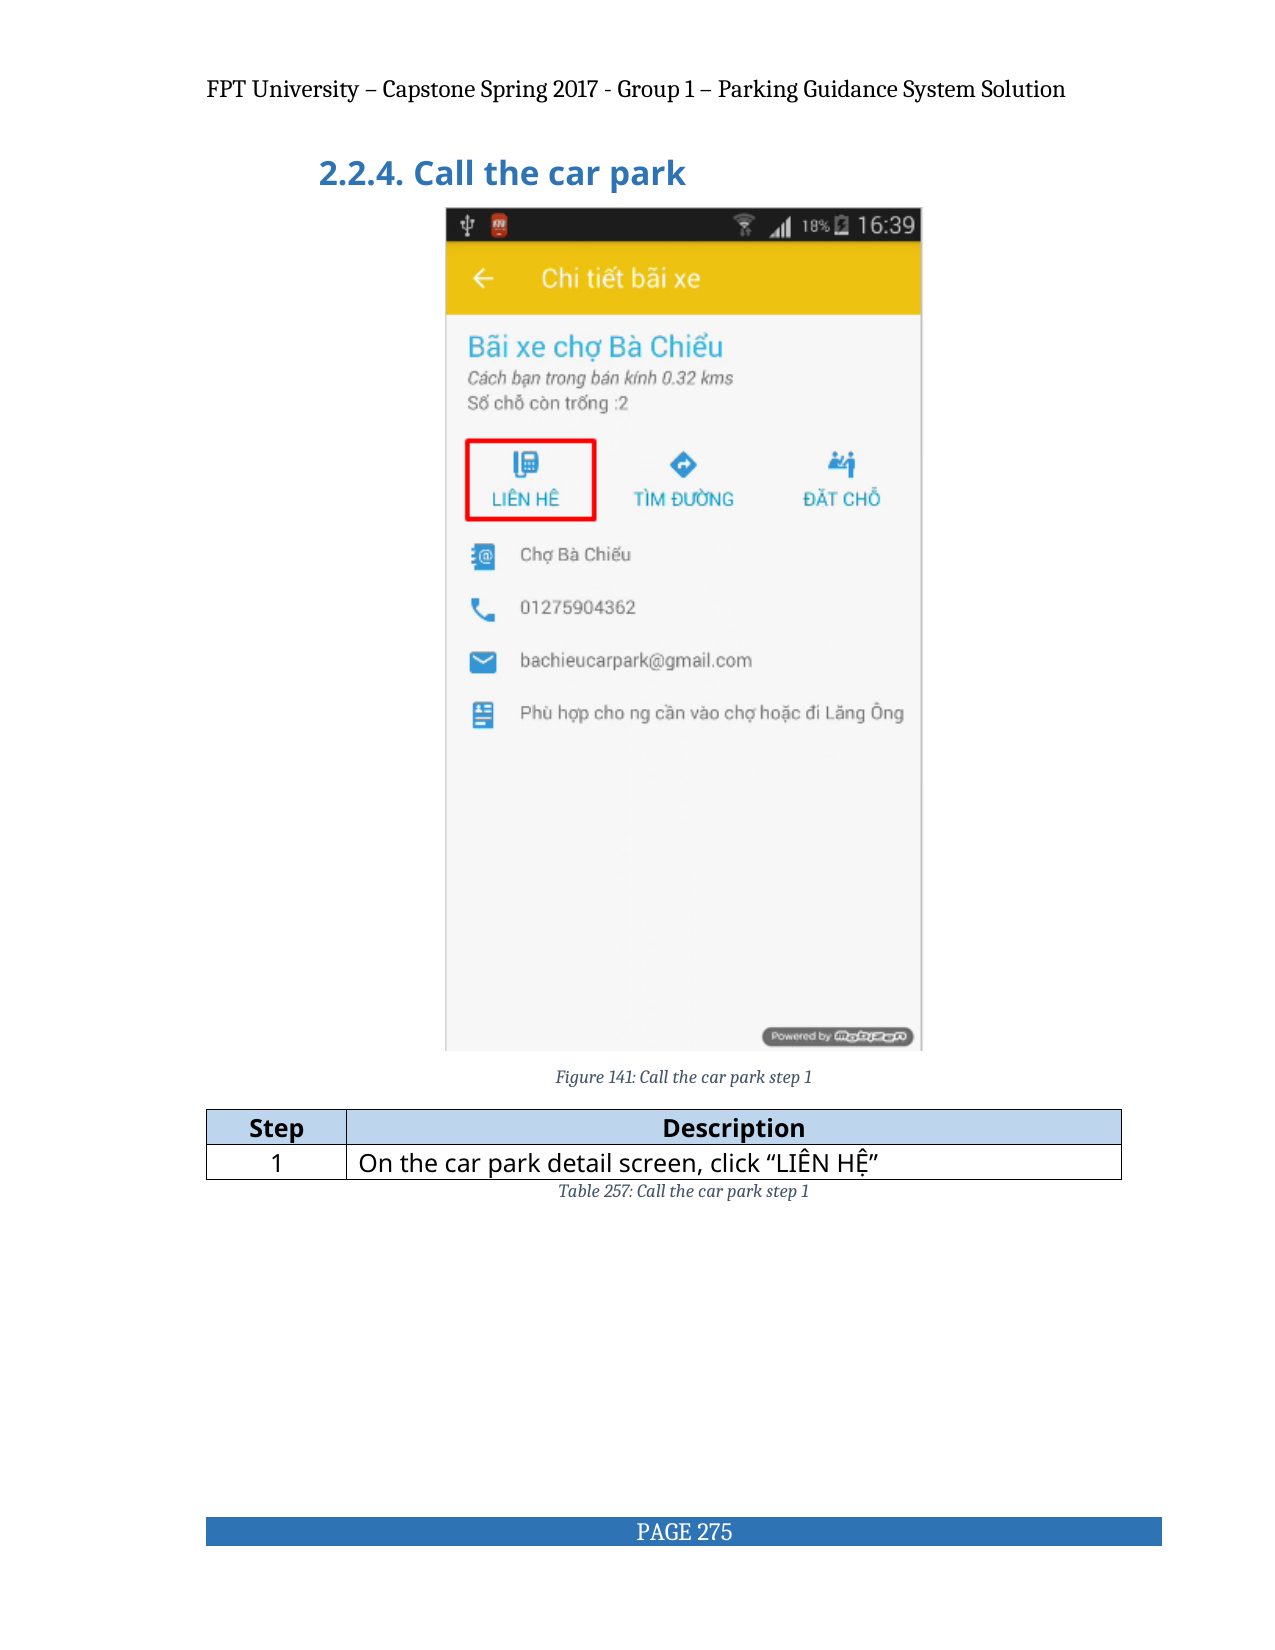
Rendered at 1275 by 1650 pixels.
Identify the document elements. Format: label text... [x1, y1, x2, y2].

text Figure 141: Call the car park step 1 [206, 1067, 1162, 1088]
subtitle Call the car park [206, 150, 1162, 195]
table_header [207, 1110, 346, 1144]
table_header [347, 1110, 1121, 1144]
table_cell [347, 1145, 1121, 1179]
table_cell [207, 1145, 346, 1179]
picture [445, 207, 924, 1051]
text Table 257: Call the car park step 1 [206, 1180, 1162, 1202]
